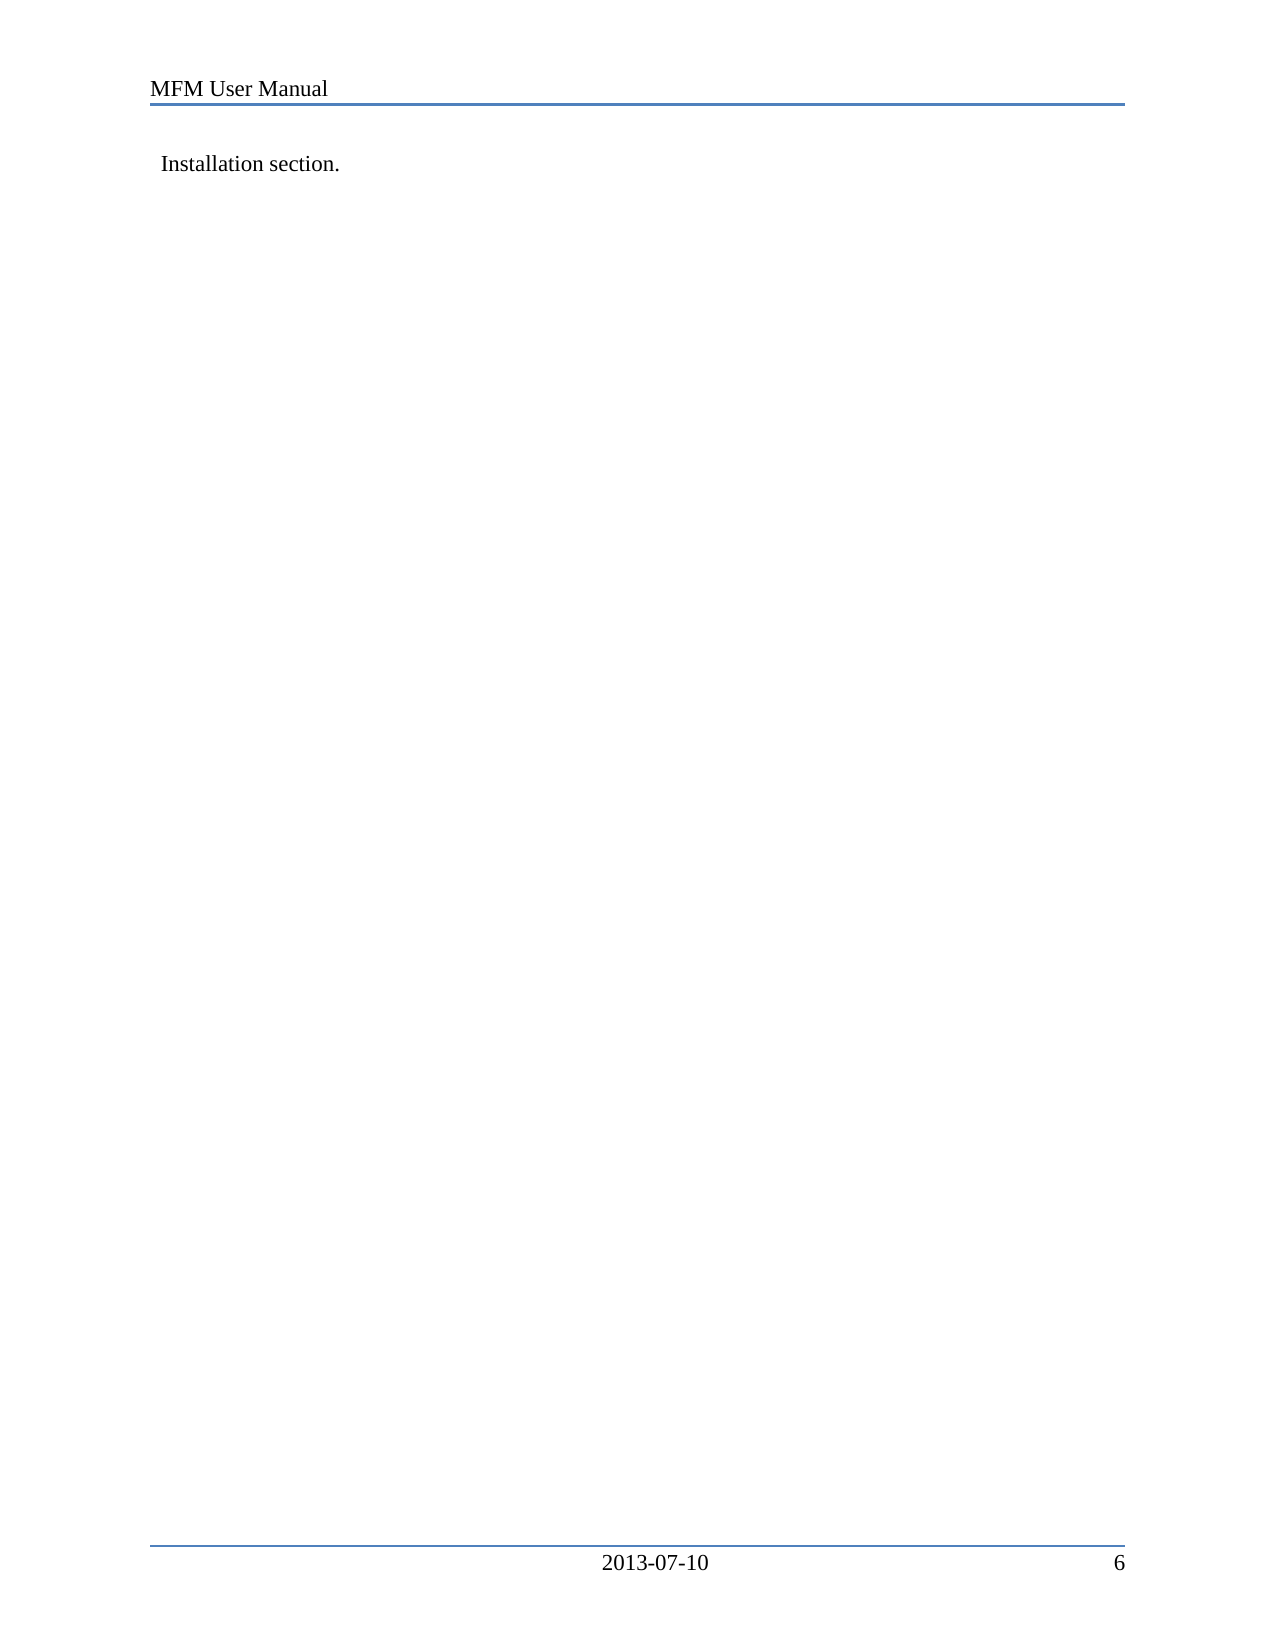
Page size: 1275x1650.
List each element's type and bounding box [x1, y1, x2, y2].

text [161, 150, 1125, 176]
